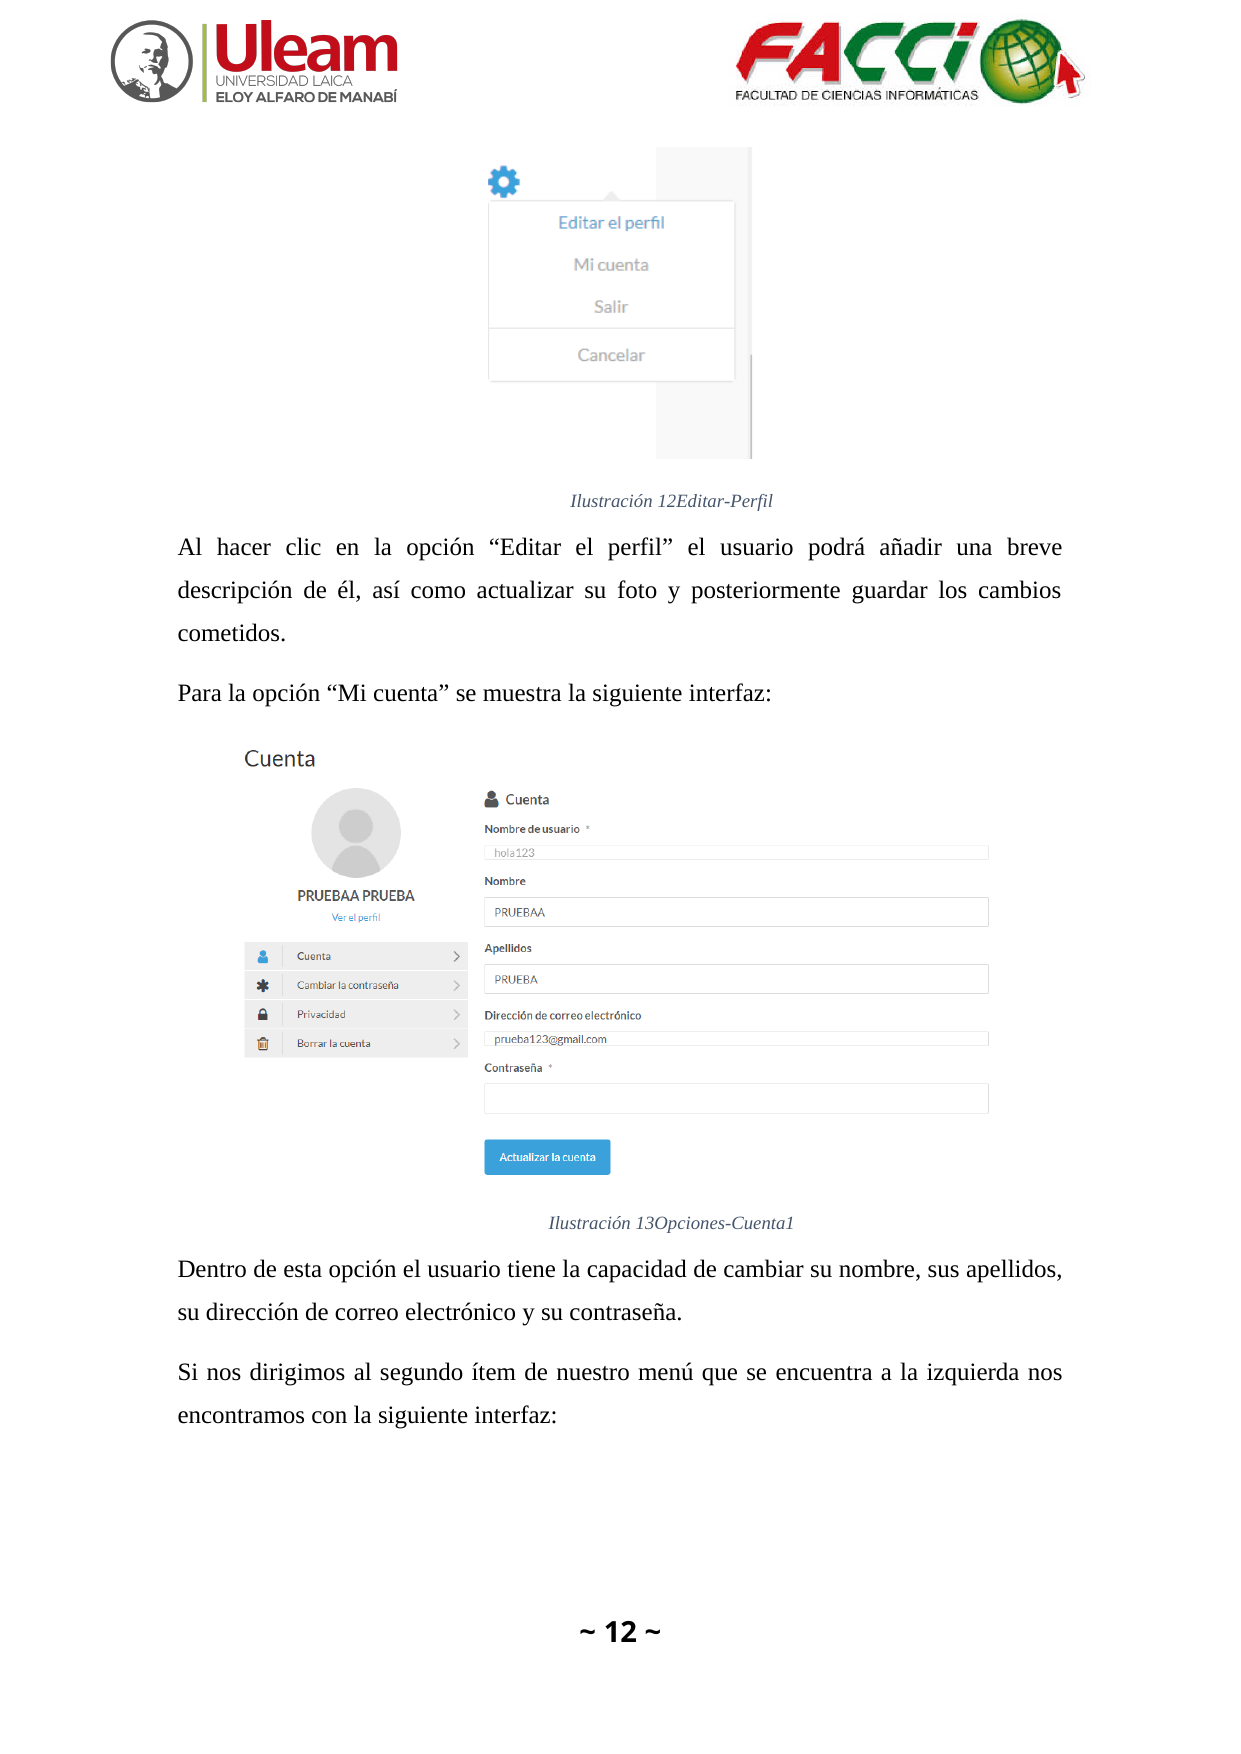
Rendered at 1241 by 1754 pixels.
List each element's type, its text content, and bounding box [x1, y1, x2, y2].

text Si nos dirigimos al segundo ítem de nuestro menú que se encuentra a la izquierda nos encontramos con la siguiente interfaz: [177, 1357, 1063, 1429]
picture [81, 14, 411, 114]
text Ilustración 12Editar-Perfil [207, 489, 1063, 511]
picture [227, 737, 1014, 1181]
picture [722, 14, 1099, 107]
text Para la opción “Mi cuenta” se muestra la siguiente interfaz: [177, 678, 1063, 707]
picture [488, 147, 753, 459]
text Dentro de esta opción el usuario tiene la capacidad de cambiar su nombre, sus apellidos, su dirección de correo electrónico y su contraseña. [177, 1254, 1063, 1326]
text Al hacer clic en la opción “Editar el perfil” el usuario podrá añadir una breve descripción de él, así como actualizar su foto y posteriormente guardar los cambios cometidos. [177, 532, 1063, 647]
text Ilustración 13Opciones-Cuenta1 [207, 1212, 1063, 1233]
